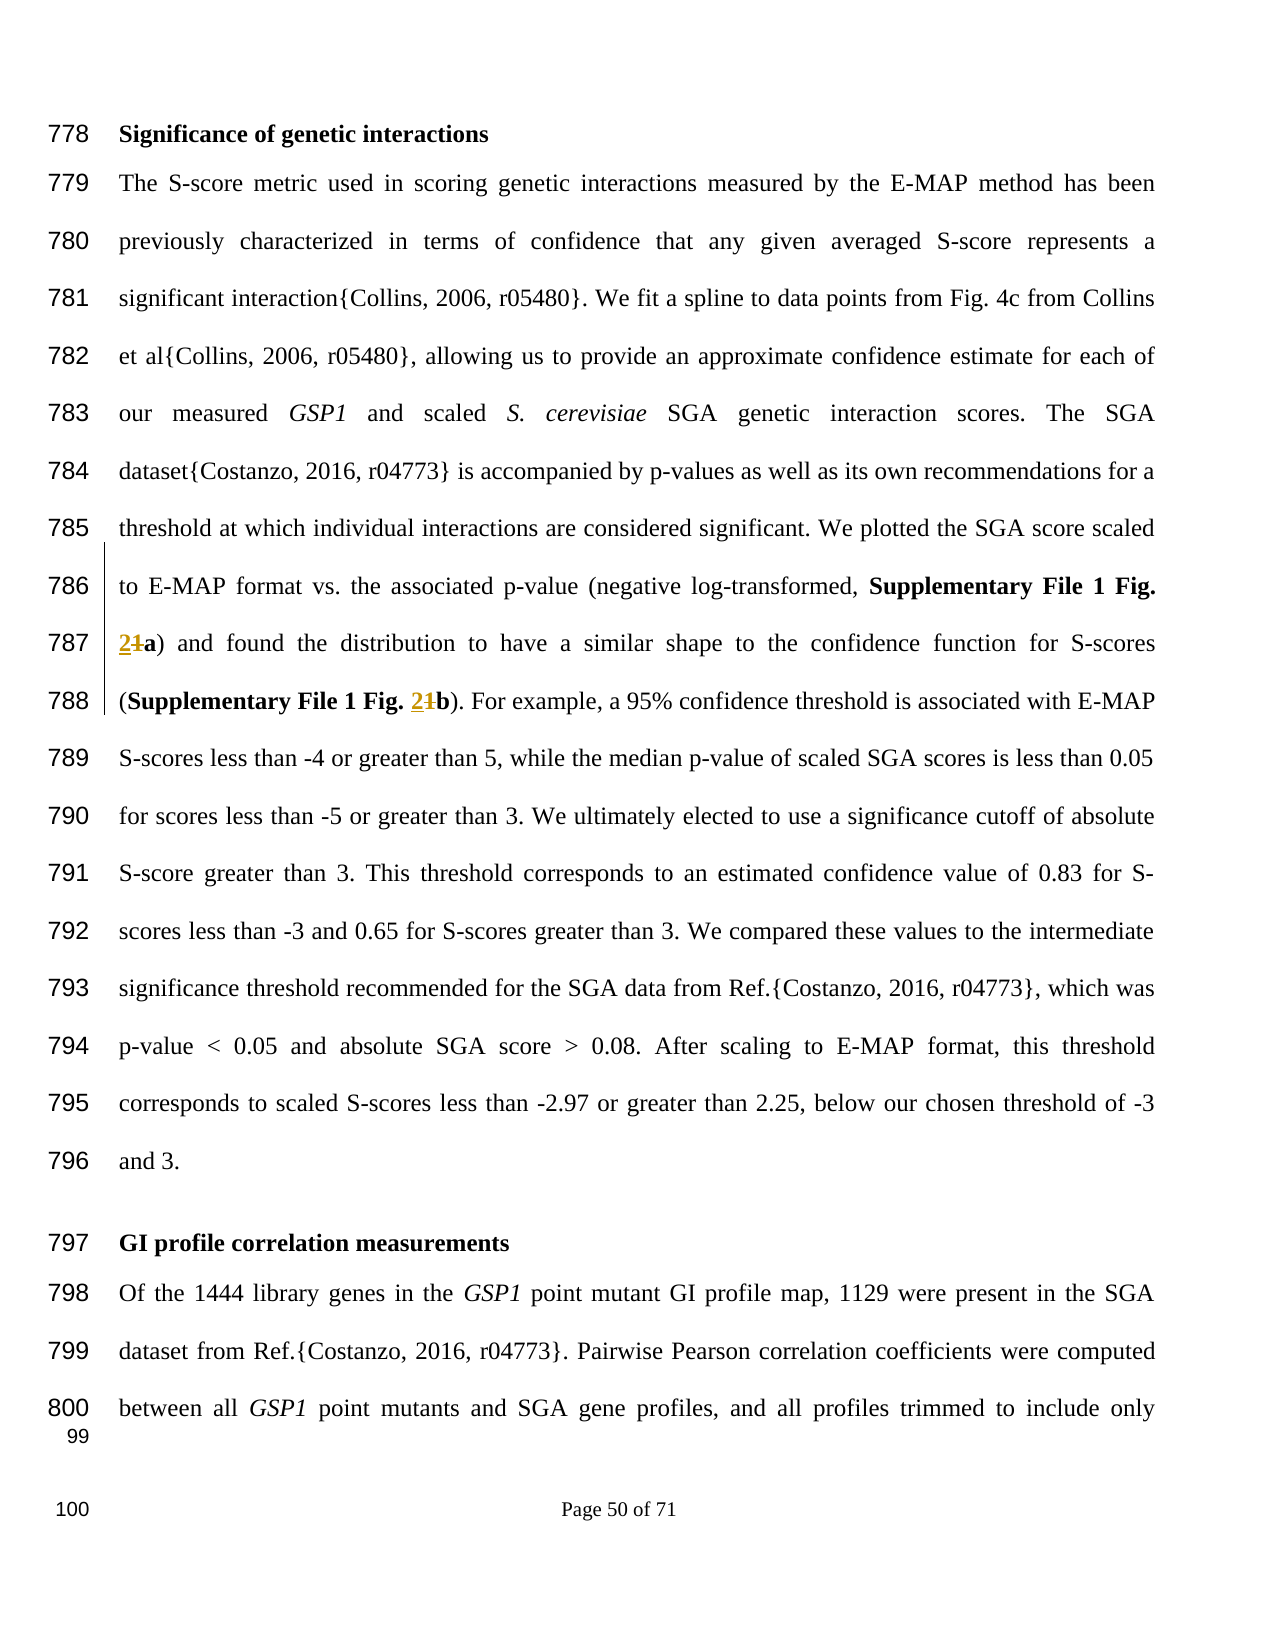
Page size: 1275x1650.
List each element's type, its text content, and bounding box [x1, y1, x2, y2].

subtitle Significance of genetic interactions [119, 119, 1156, 147]
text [119, 1278, 1156, 1422]
text The S-score metric used in scoring genetic interactions measured by the E-MAP method has been previously characterized in terms of confidence that any given averaged S-score represents a significant interaction{Collins, 2006, r05480}. We fit a spline to data points from Fig. 4c from Collins et al{Collins, 2006, r05480}, allowing us to provide an approximate confidence estimate for each of our measured GSP1 and scaled S. cerevisiae SGA genetic interaction scores. The SGA dataset{Costanzo, 2016, r04773} is accompanied by p-values as well as its own recommendations for a threshold at which individual interactions are considered significant. We plotted the SGA score scaled to E-MAP format vs. the associated p-value (negative log-transformed, Supplementary File 1 Fig. a) and found the distribution to have a similar shape to the confidence function for S-scores (Supplementary File 1 Fig. b). For example, a 95% confidence threshold is associated with E-MAP S-scores less than -4 or greater than 5, while the median p-value of scaled SGA scores is less than 0.05 for scores less than -5 or greater than 3. We ultimately elected to use a significance cutoff of absolute S-score greater than 3. This threshold corresponds to an estimated confidence value of 0.83 for S-scores less than -3 and 0.65 for S-scores greater than 3. We compared these values to the intermediate significance threshold recommended for the SGA data from Ref.{Costanzo, 2016, r04773}, which was p-value < 0.05 and absolute SGA score > 0.08. After scaling to E-MAP format, this threshold corresponds to scaled S-scores less than -2.97 or greater than 2.25, below our chosen threshold of -3 and 3. [119, 168, 1156, 1175]
subtitle GI profile correlation measurements [119, 1228, 1156, 1257]
